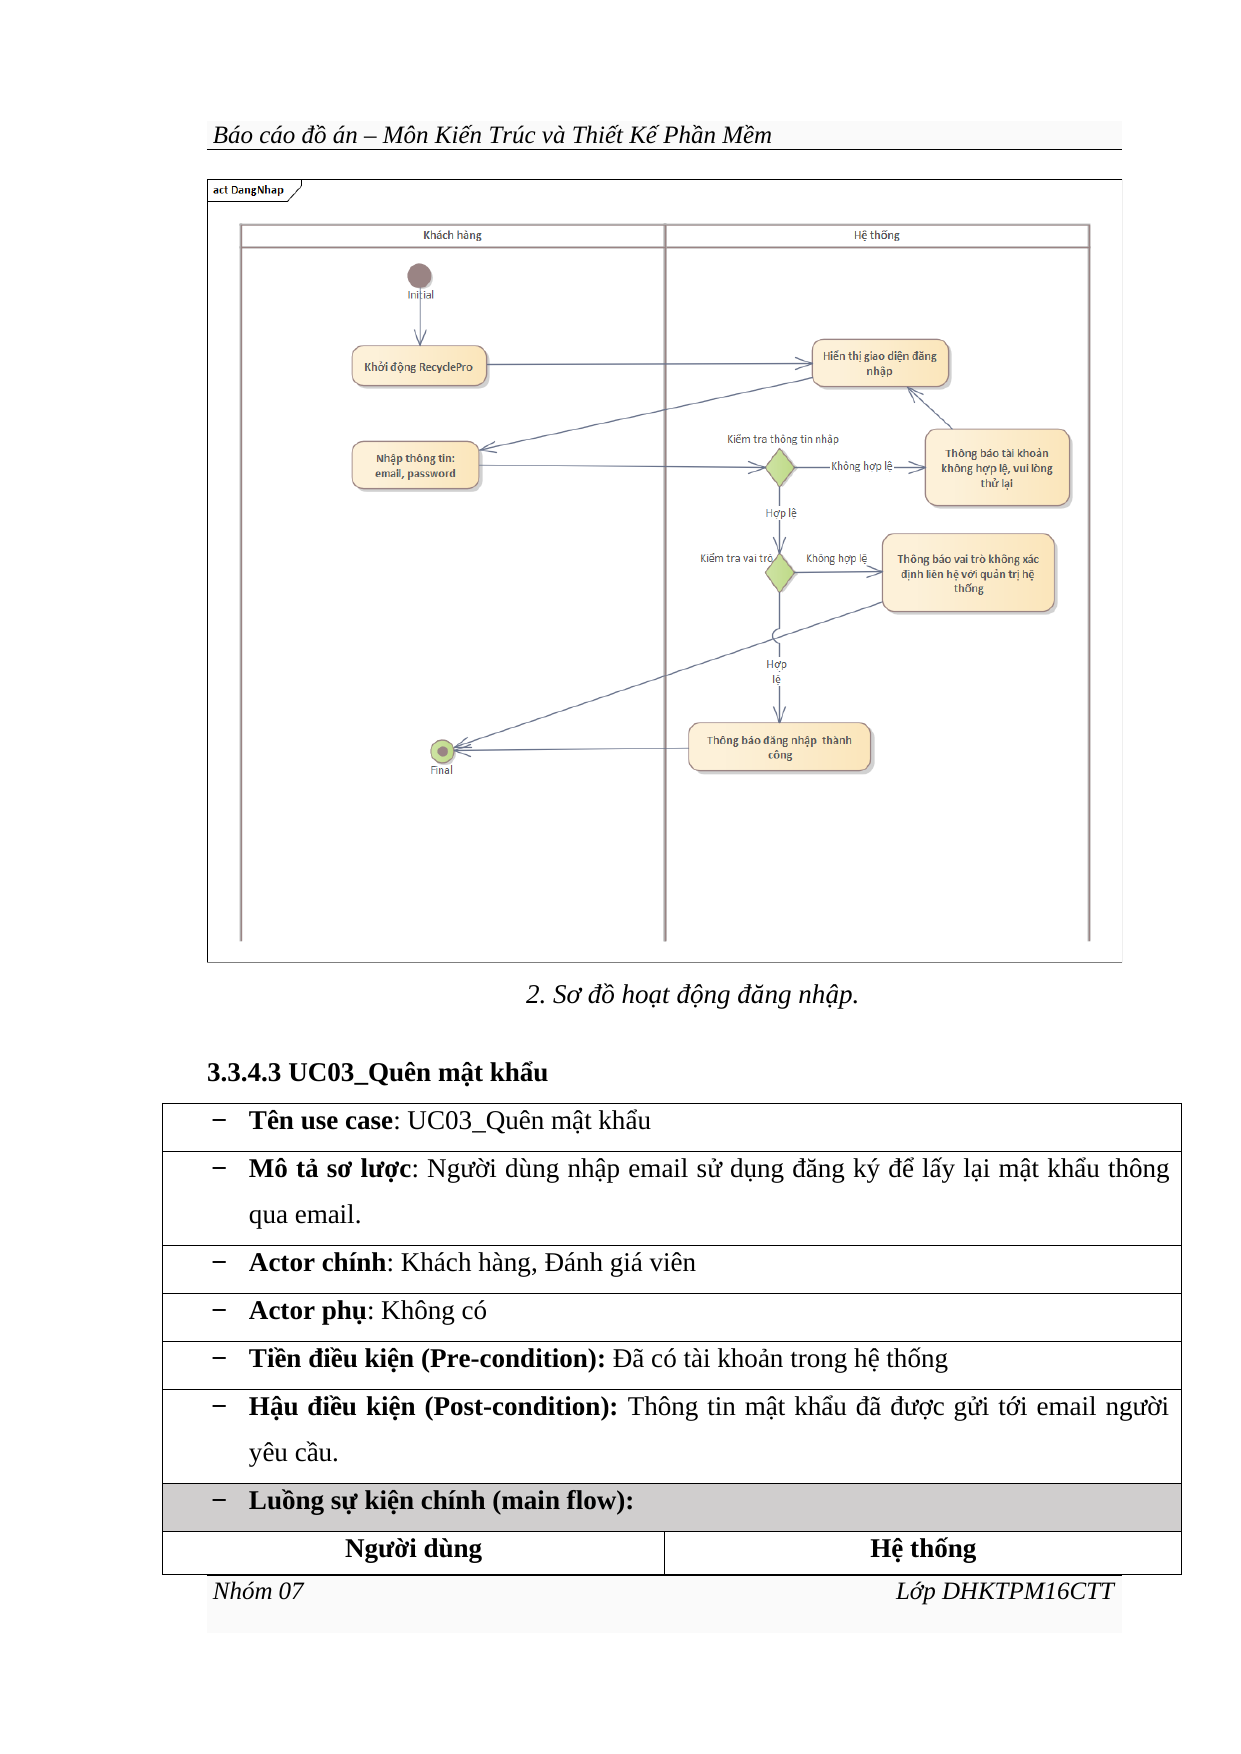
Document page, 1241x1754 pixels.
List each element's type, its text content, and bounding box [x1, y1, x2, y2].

table_cell Người dùng [163, 1532, 664, 1574]
table_header Tên use case: UC03_Quên mật khẩu [163, 1104, 1181, 1151]
table_cell Actor phụ: Không có [163, 1294, 1181, 1341]
table_cell Hậu điều kiện (Post-condition): Thông tin mật khẩu đã được gửi tới email người yêu cầu. [163, 1390, 1181, 1483]
table_cell Hệ thống [665, 1532, 1181, 1574]
picture [206, 179, 1123, 963]
table_cell Actor chính: Khách hàng, Đánh giá viên [163, 1246, 1181, 1293]
table_cell Mô tả sơ lược: Người dùng nhập email sử dụng đăng ký để lấy lại mật khẩu thông qua email. [163, 1152, 1181, 1245]
table_cell Luồng sự kiện chính (main flow): [163, 1484, 1181, 1531]
subtitle UC03_Quên mật khẩu [207, 1056, 1122, 1087]
text 2. Sơ đồ hoạt động đăng nhập. [207, 978, 1122, 1009]
table_cell Tiền điều kiện (Pre-condition): Đã có tài khoản trong hệ thống [163, 1342, 1181, 1389]
